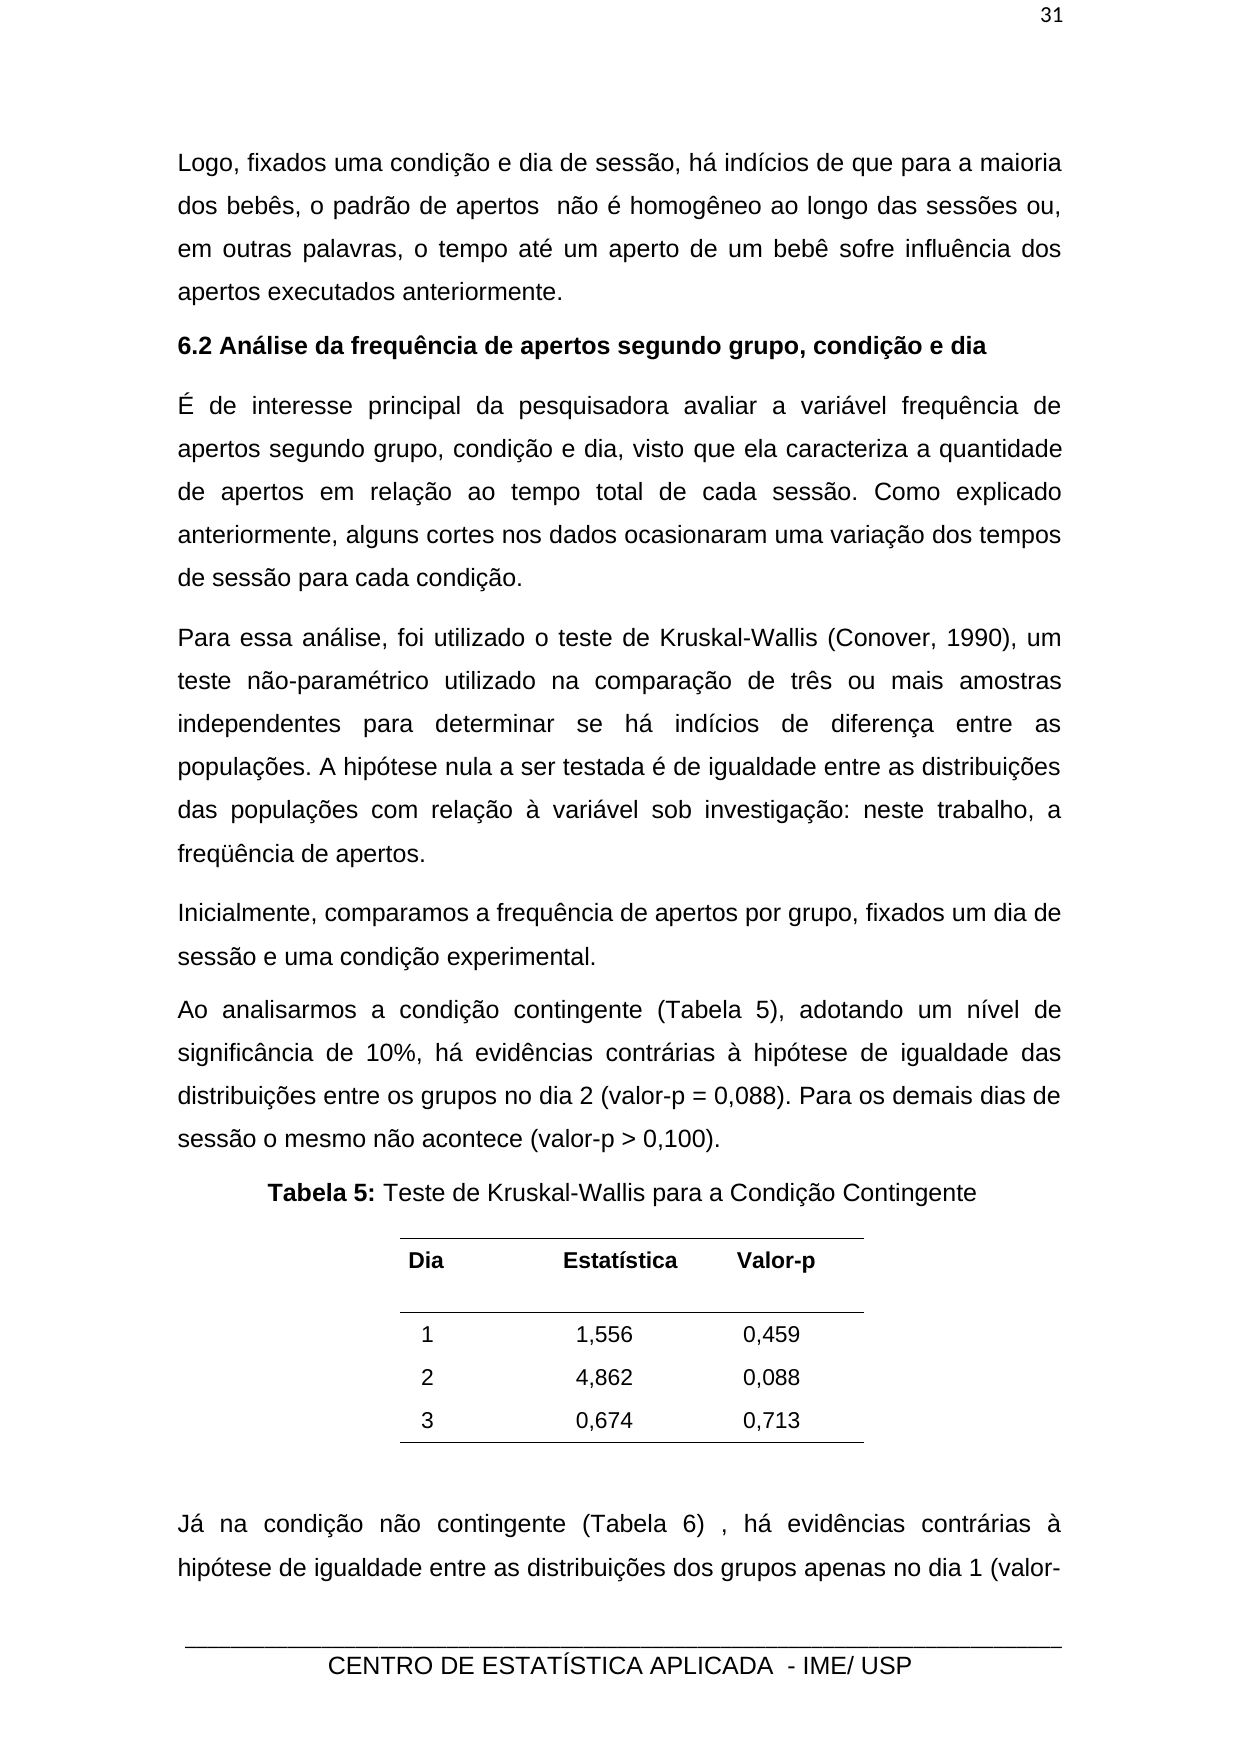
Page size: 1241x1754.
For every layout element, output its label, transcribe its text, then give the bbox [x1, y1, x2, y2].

text Ao analisarmos a condição contingente (Tabela 5), adotando um nível de significância de 10%, há evidências contrárias à hipótese de igualdade das distribuições entre os grupos no dia 2 (valor-p = 0,088). Para os demais dias de sessão o mesmo não acontece (valor-p > 0,100). [177, 995, 1063, 1153]
table_cell 4,862 [555, 1356, 709, 1399]
table_cell 1 [400, 1313, 554, 1356]
table_cell 1,556 [555, 1313, 709, 1356]
text É de interesse principal da pesquisadora avaliar a variável frequência de apertos segundo grupo, condição e dia, visto que ela caracteriza a quantidade de apertos em relação ao tempo total de cada sessão. Como explicado anteriormente, alguns cortes nos dados ocasionaram uma variação dos tempos de sessão para cada condição. [177, 391, 1063, 592]
table_cell 0,088 [709, 1356, 864, 1399]
text Para essa análise, foi utilizado o teste de Kruskal-Wallis (Conover, 1990), um teste não-paramétrico utilizado na comparação de três ou mais amostras independentes para determinar se há indícios de diferença entre as populações. A hipótese nula a ser testada é de igualdade entre as distribuições das populações com relação à variável sob investigação: neste trabalho, a freqüência de apertos. [177, 623, 1063, 867]
table_cell 0,674 [555, 1399, 709, 1442]
table_cell 3 [400, 1399, 554, 1442]
table_header Dia [400, 1239, 554, 1312]
text Logo, fixados uma condição e dia de sessão, há indícios de que para a maioria dos bebês, o padrão de apertos não é homogêneo ao longo das sessões ou, em outras palavras, o tempo até um aperto de um bebê sofre influência dos apertos executados anteriormente. [177, 148, 1063, 306]
table_cell 0,713 [709, 1399, 864, 1442]
text Tabela 5: Teste de Kruskal-Wallis para a Condição Contingente [177, 1178, 1063, 1207]
text Inicialmente, comparamos a frequência de apertos por grupo, fixados um dia de sessão e uma condição experimental. [177, 898, 1063, 970]
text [177, 1509, 1063, 1581]
table_header Valor-p [709, 1239, 864, 1312]
table_cell 2 [400, 1356, 554, 1399]
text 6.2 Análise da frequência de apertos segundo grupo, condição e dia [177, 331, 1063, 359]
table_header Estatística [555, 1239, 709, 1312]
table_cell 0,459 [709, 1313, 864, 1356]
